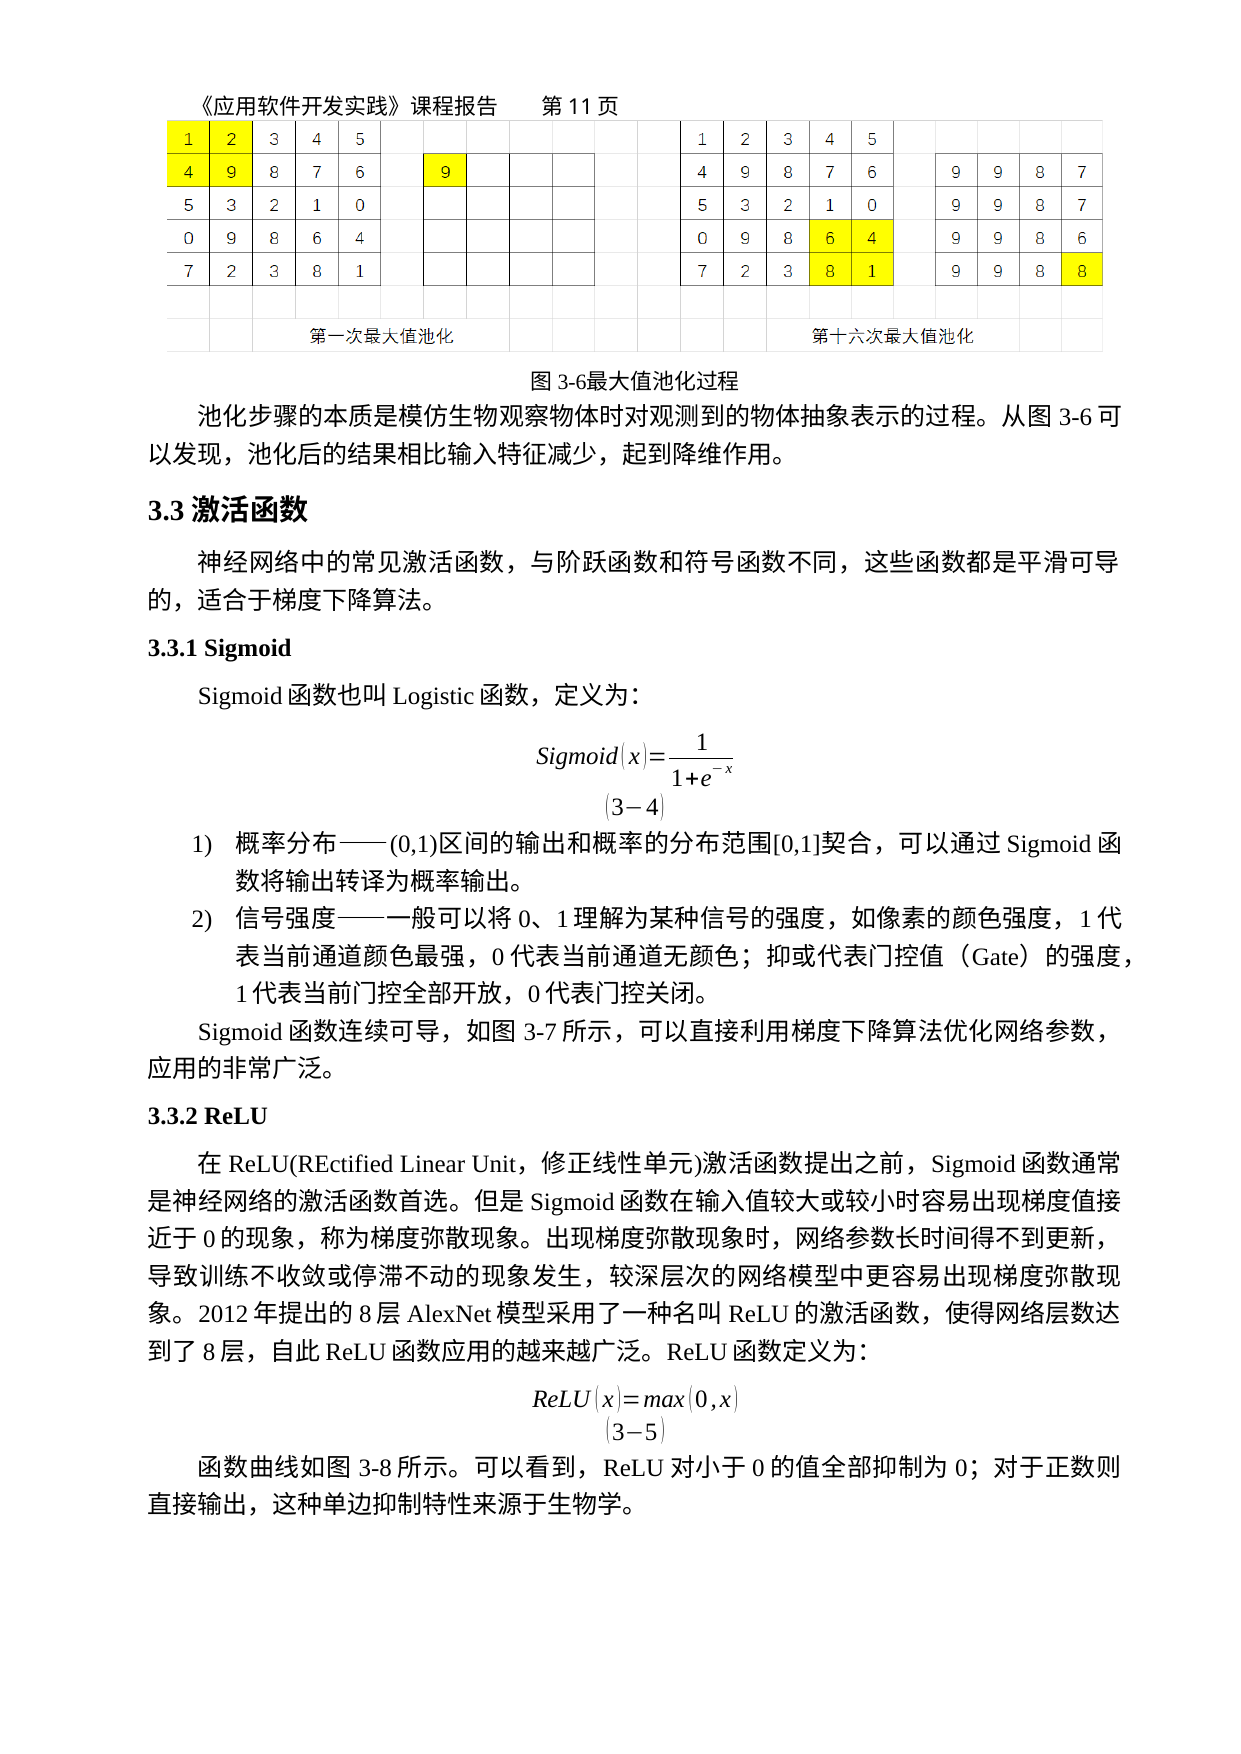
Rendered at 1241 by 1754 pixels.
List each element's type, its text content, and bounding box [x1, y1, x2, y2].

text Sigmoid函数也叫Logistic函数，定义为： [148, 674, 1122, 712]
subtitle ReLU [148, 1101, 1122, 1130]
picture [167, 120, 1103, 352]
subtitle 激活函数 [148, 487, 1122, 529]
text 在ReLU(REctified Linear Unit，修正线性单元)激活函数提出之前，Sigmoid函数通常是神经网络的激活函数首选。但是Sigmoid函数在输入值较大或较小时容易出现梯度值接近于0的现象，称为梯度弥散现象。出现梯度弥散现象时，网络参数长时间得不到更新，导致训练不收敛或停滞不动的现象发生，较深层次的网络模型中更容易出现梯度弥散现象。2012年提出的8层AlexNet模型采用了一种名叫ReLU的激活函数，使得网络层数达到了8层，自此ReLU函数应用的越来越广泛。ReLU函数定义为： [148, 1142, 1122, 1367]
list 信号强度——一般可以将0、1理解为某种信号的强度，如像素的颜色强度，1代表当前通道颜色最强，0代表当前通道无颜色；抑或代表门控值（Gate）的强度，1代表当前门控全部开放，0代表门控关闭。 [191, 897, 1122, 1010]
text 神经网络中的常见激活函数，与阶跃函数和符号函数不同，这些函数都是平滑可导的，适合于梯度下降算法。 [148, 542, 1122, 617]
list 概率分布——(0,1)区间的输出和概率的分布范围[0,1]契合，可以通过Sigmoid函数将输出转译为概率输出。 [191, 822, 1122, 897]
subtitle Sigmoid [148, 633, 1122, 662]
